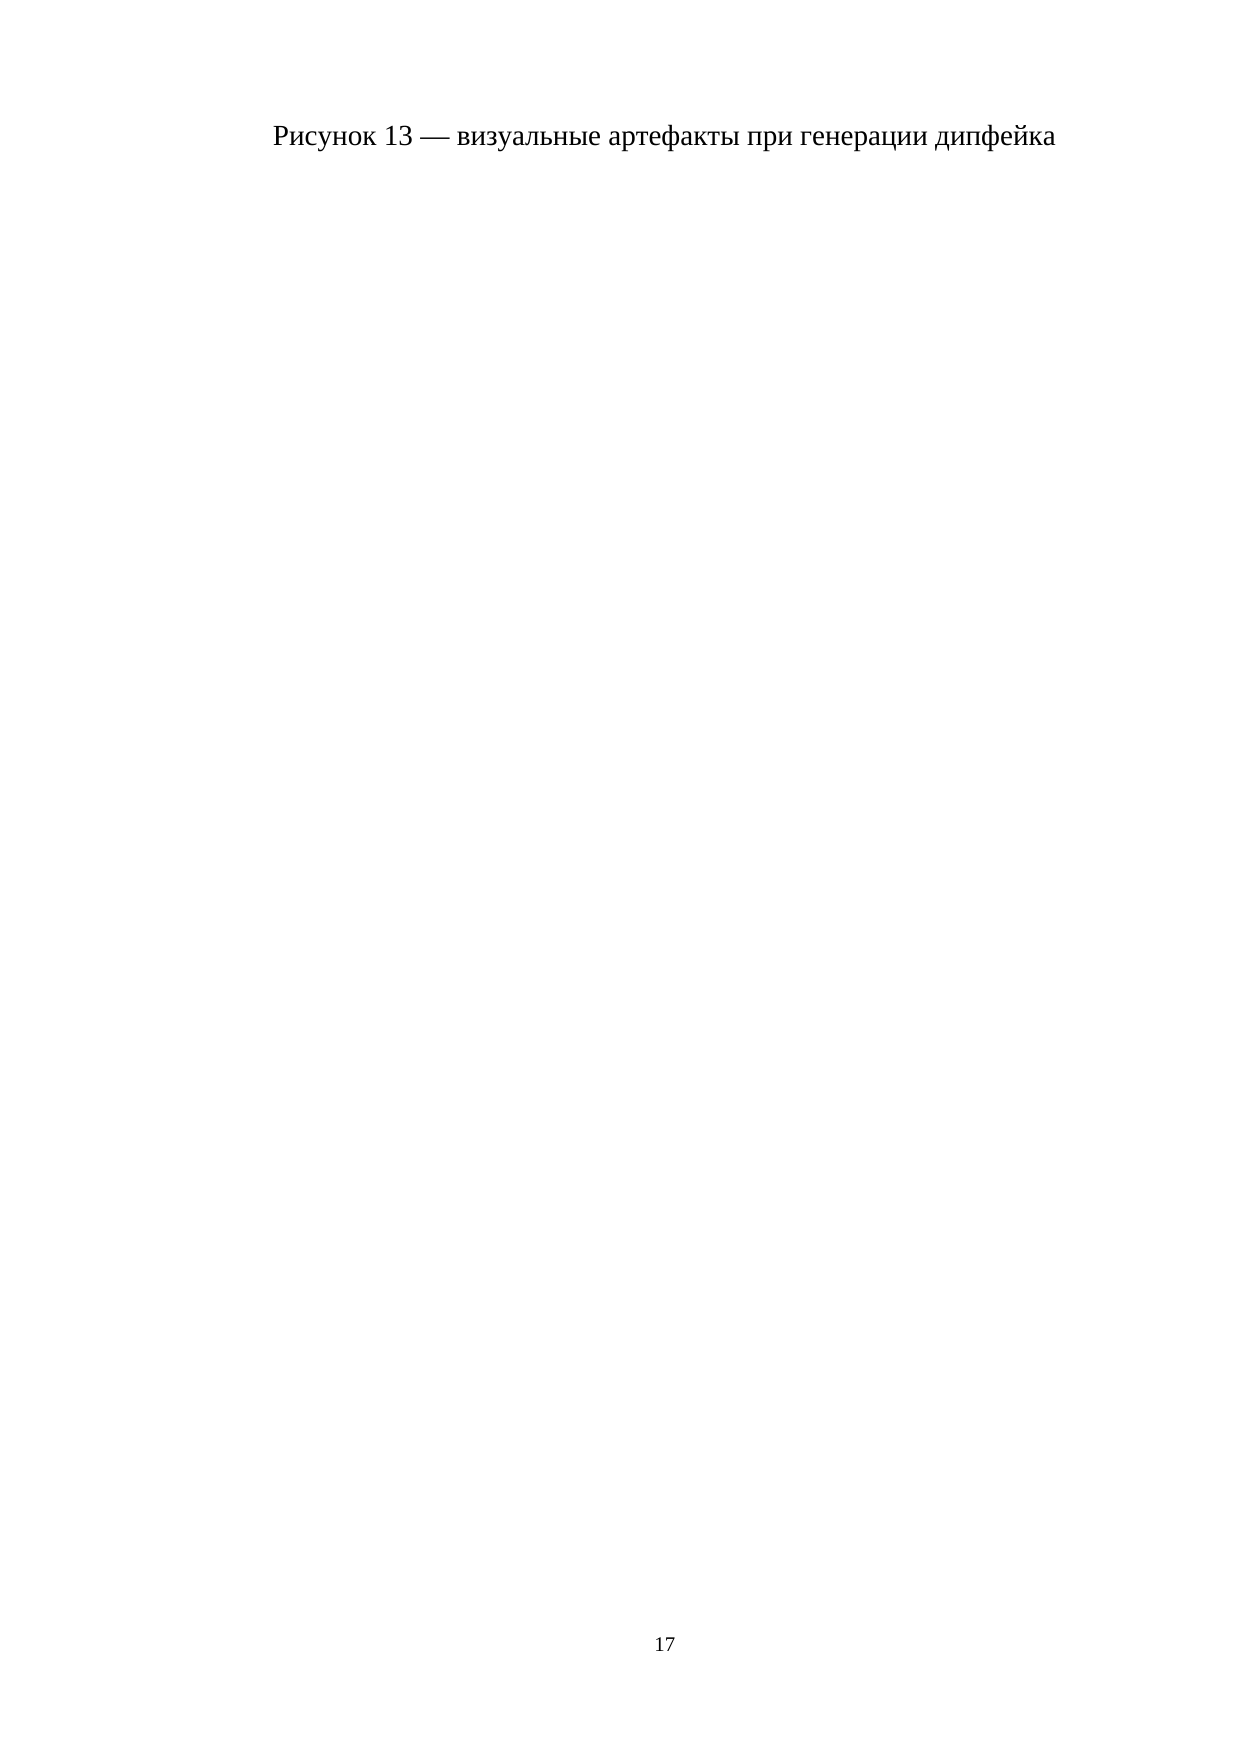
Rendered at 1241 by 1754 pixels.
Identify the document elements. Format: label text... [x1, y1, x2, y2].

text Рисунок 13 — визуальные артефакты при генерации дипфейка [177, 118, 1152, 152]
